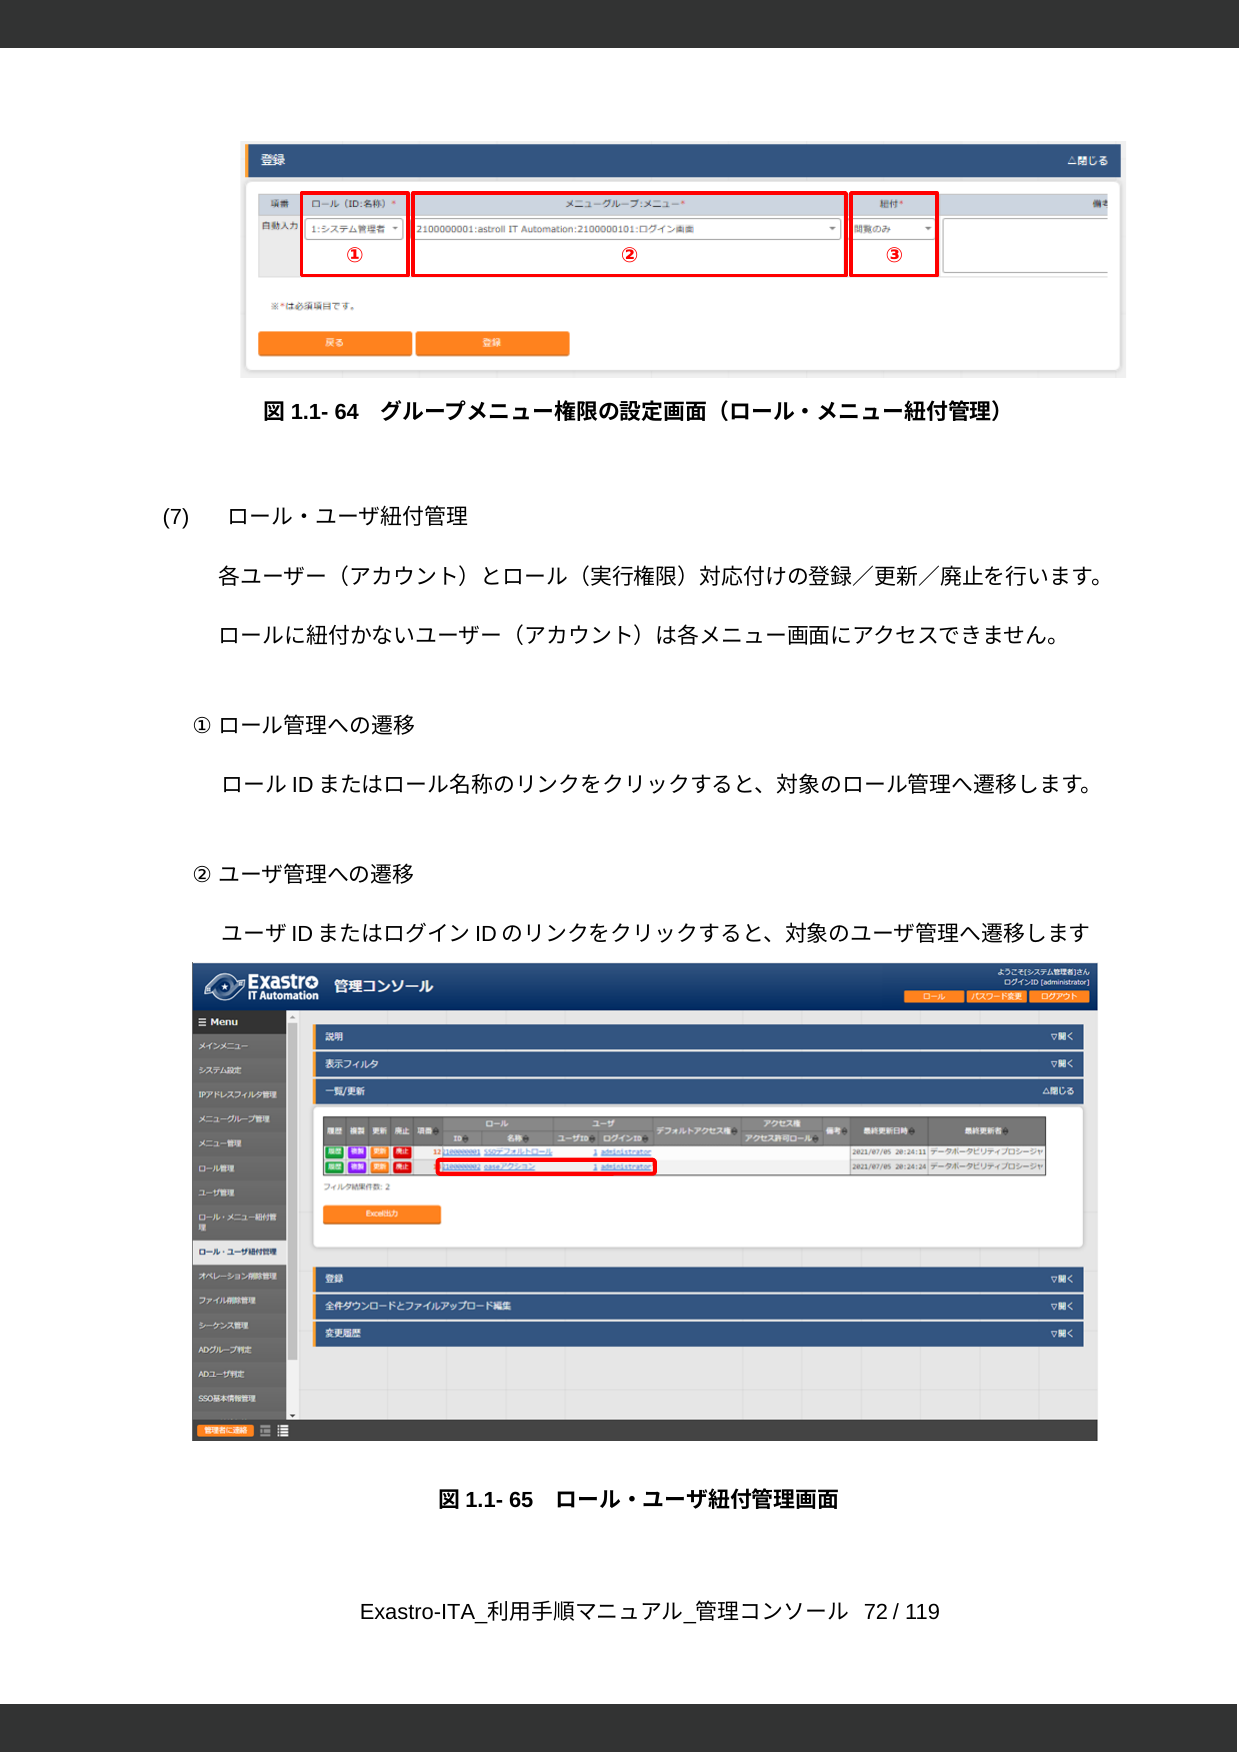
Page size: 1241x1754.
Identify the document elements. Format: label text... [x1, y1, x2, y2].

picture [0, 1704, 1237, 1752]
subtitle ロール・ユーザ紐付管理 [162, 485, 1152, 545]
subtitle ユーザ管理への遷移 ユーザIDまたはログインIDのリンクをクリックすると、対象のユーザ管理へ遷移します [192, 843, 1152, 962]
text 図 1.1- 64 グループメニュー権限の設定画面（ロール・メニュー紐付管理） [148, 380, 1130, 440]
subtitle ロール管理への遷移 ロールIDまたはロール名称のリンクをクリックすると、対象のロール管理へ遷移します。 [192, 694, 1152, 813]
picture [240, 141, 1127, 378]
picture [192, 962, 1099, 1441]
picture [0, 0, 1239, 48]
text 図 1.1- 65 ロール・ユーザ紐付管理画面 [148, 1468, 1130, 1528]
text 各ユーザー（アカウント）とロール（実行権限）対応付けの登録／更新／廃止を行います。 [218, 545, 1152, 604]
text ロールに紐付かないユーザー（アカウント）は各メニュー画面にアクセスできません。 [218, 604, 1152, 664]
